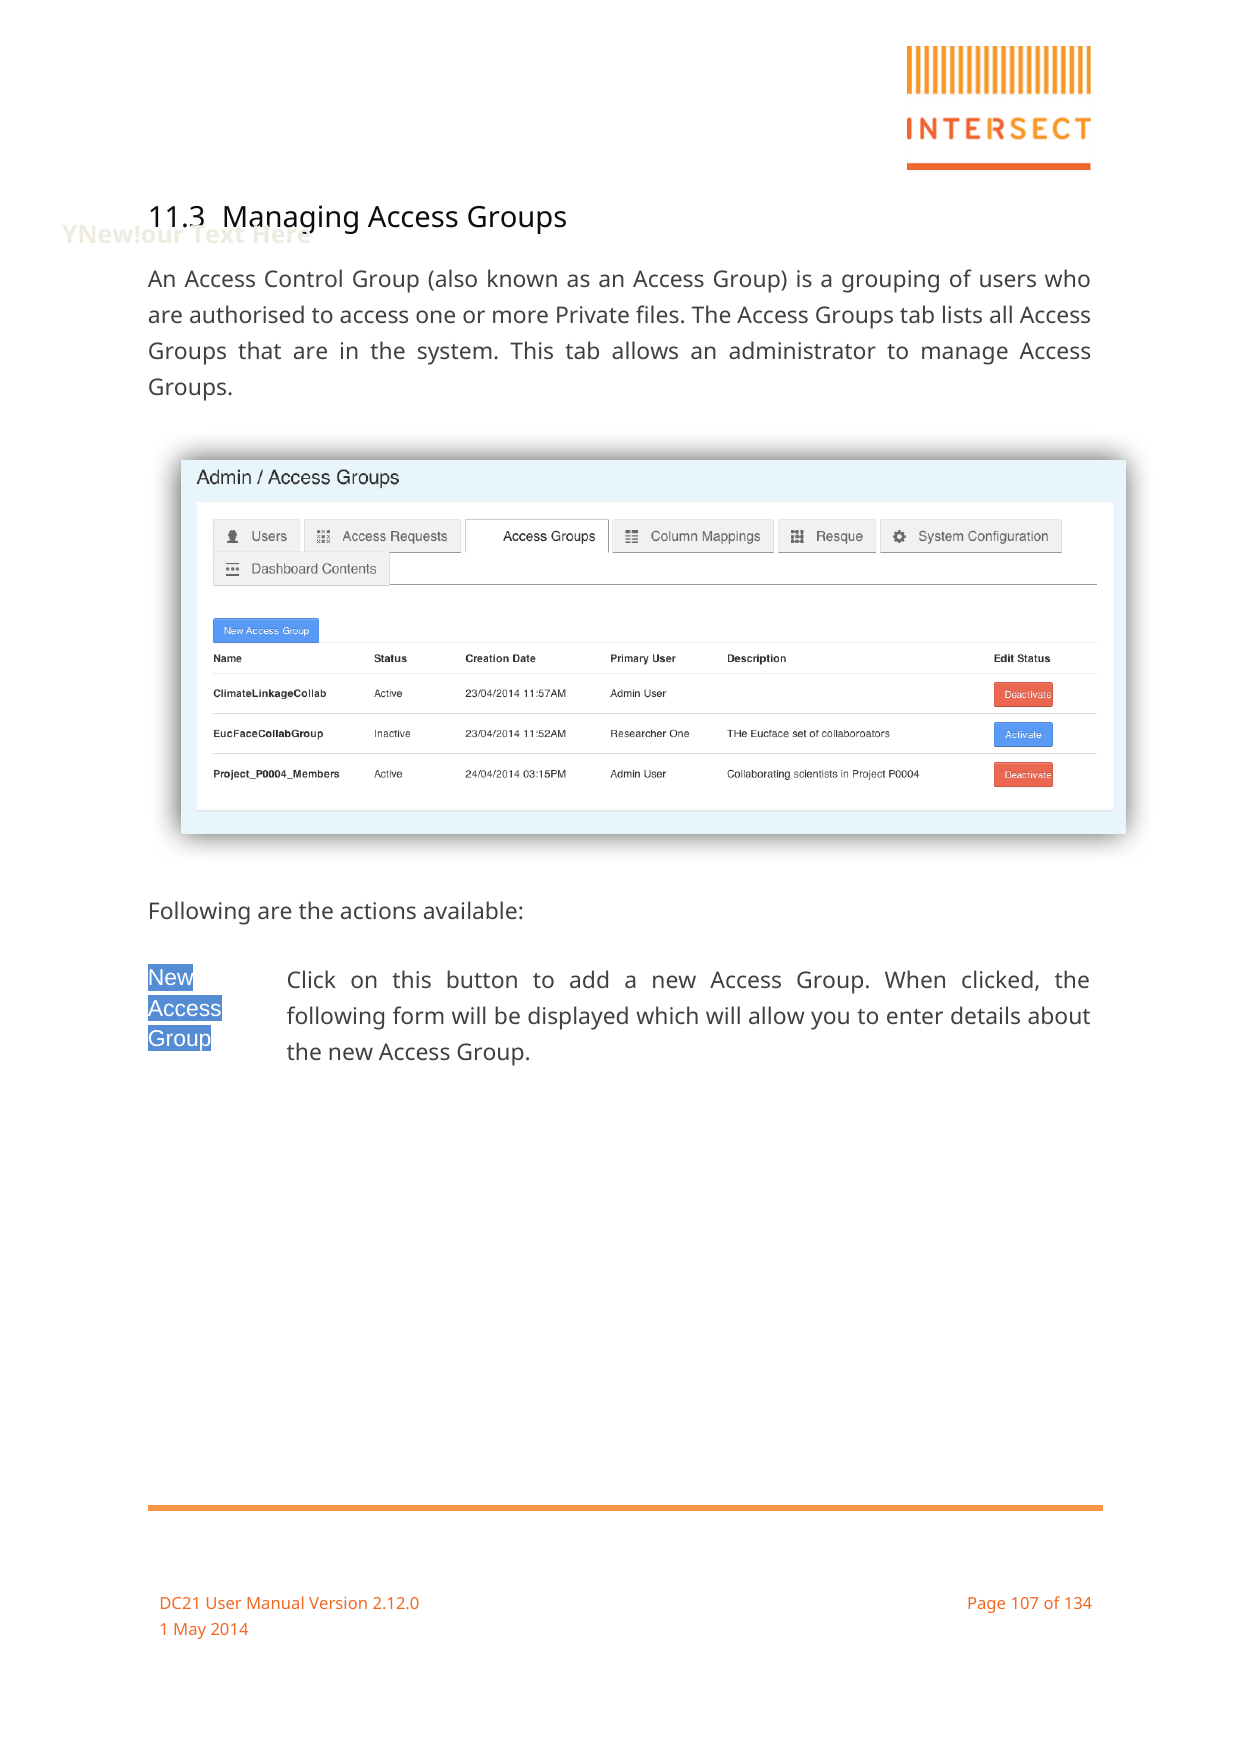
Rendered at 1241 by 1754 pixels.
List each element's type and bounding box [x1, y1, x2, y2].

table_header [136, 952, 275, 1092]
picture [905, 44, 1093, 172]
picture [181, 460, 1126, 834]
table_header [275, 952, 1103, 1092]
